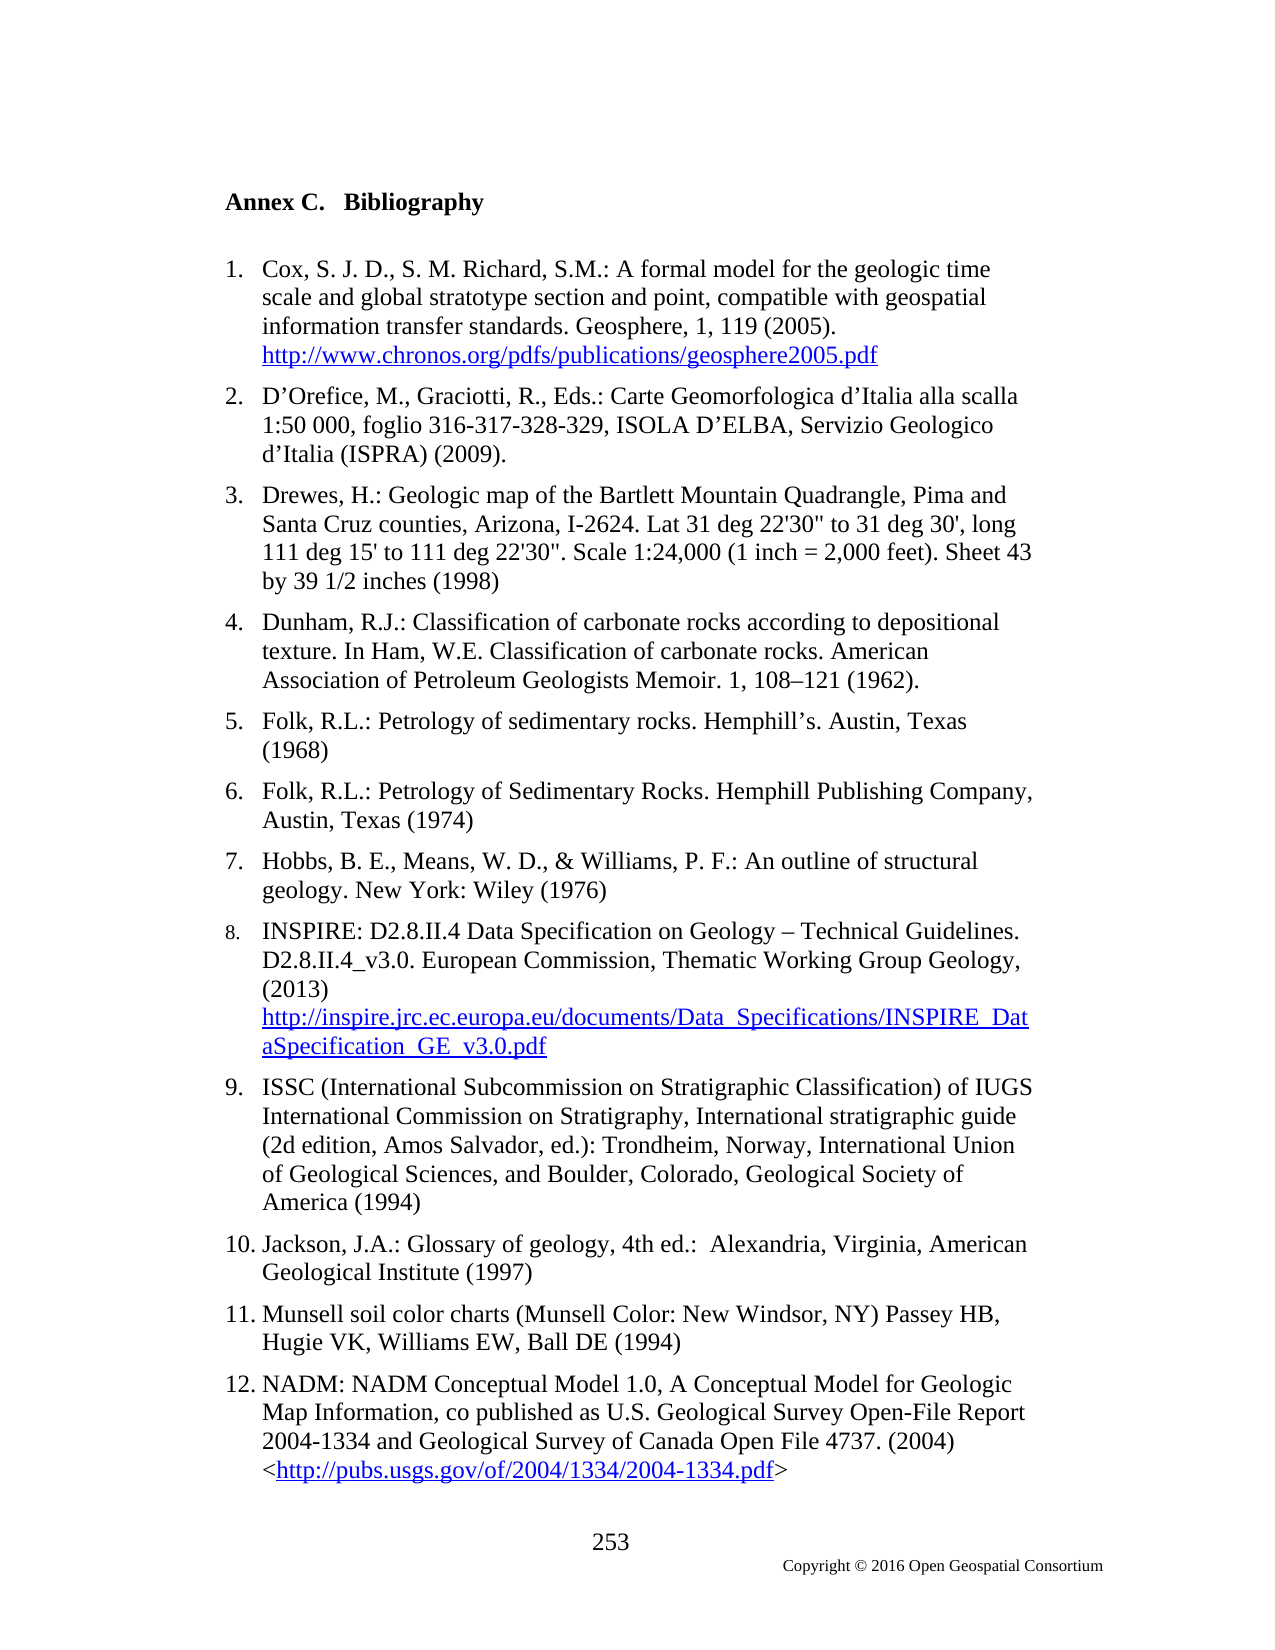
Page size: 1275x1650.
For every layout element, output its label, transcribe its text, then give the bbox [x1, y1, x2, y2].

list Munsell soil color charts (Munsell Color: New Windsor, NY) Passey HB, Hugie VK, Williams EW, Ball DE (1994) [225, 1299, 1034, 1356]
list D’Orefice, M., Graciotti, R., Eds.: Carte Geomorfologica d’Italia alla scalla 1:50 000, foglio 316-317-328-329, ISOLA D’ELBA, Servizio Geologico d’Italia (ISPRA) (2009). [225, 381, 1034, 467]
list Folk, R.L.: Petrology of sedimentary rocks. Hemphill’s. Austin, Texas (1968) [225, 706, 1034, 764]
list Folk, R.L.: Petrology of Sedimentary Rocks. Hemphill Publishing Company, Austin, Texas (1974) [225, 776, 1034, 834]
list ISSC (International Subcommission on Stratigraphic Classification) of IUGS International Commission on Stratigraphy, International stratigraphic guide (2d edition, Amos Salvador, ed.): Trondheim, Norway, International Union of Geological Sciences, and Boulder, Colorado, Geological Society of America (1994) [225, 1072, 1034, 1216]
list Cox, S. J. D., S. M. Richard, S.M.: A formal model for the geologic time scale and global stratotype section and point, compatible with geospatial information transfer standards. Geosphere, 1, 119 (2005). http://www.chronos.org/pdfs/publications/geosphere2005.pdf [225, 254, 1034, 369]
text Bibliography [225, 187, 1034, 216]
list Hobbs, B. E., Means, W. D., & Williams, P. F.: An outline of structural geology. New York: Wiley (1976) [225, 846, 1034, 904]
list NADM: NADM Conceptual Model 1.0, A Conceptual Model for Geologic Map Information, co published as U.S. Geological Survey Open-File Report 2004-1334 and Geological Survey of Canada Open File 4737. (2004) <http://pubs.usgs.gov/of/2004/1334/2004-1334.pdf> [225, 1369, 1034, 1484]
list Jackson, J.A.: Glossary of geology, 4th ed.: Alexandria, Virginia, American Geological Institute (1997) [225, 1229, 1034, 1286]
list Drewes, H.: Geologic map of the Bartlett Mountain Quadrangle, Pima and Santa Cruz counties, Arizona, I-2624. Lat 31 deg 22'30" to 31 deg 30', long 111 deg 15' to 111 deg 22'30". Scale 1:24,000 (1 inch = 2,000 feet). Sheet 43 by 39 1/2 inches (1998) [225, 480, 1034, 595]
list INSPIRE: D2.8.II.4 Data Specification on Geology – Technical Guidelines. D2.8.II.4_v3.0. European Commission, Thematic Working Group Geology, (2013) http://inspire.jrc.ec.europa.eu/documents/Data_Specifications/INSPIRE_DataSpecification_GE_v3.0.pdf [225, 916, 1034, 1060]
list Dunham, R.J.: Classification of carbonate rocks according to depositional texture. In Ham, W.E. Classification of carbonate rocks. American Association of Petroleum Geologists Memoir. 1, 108–121 (1962). [225, 607, 1034, 694]
